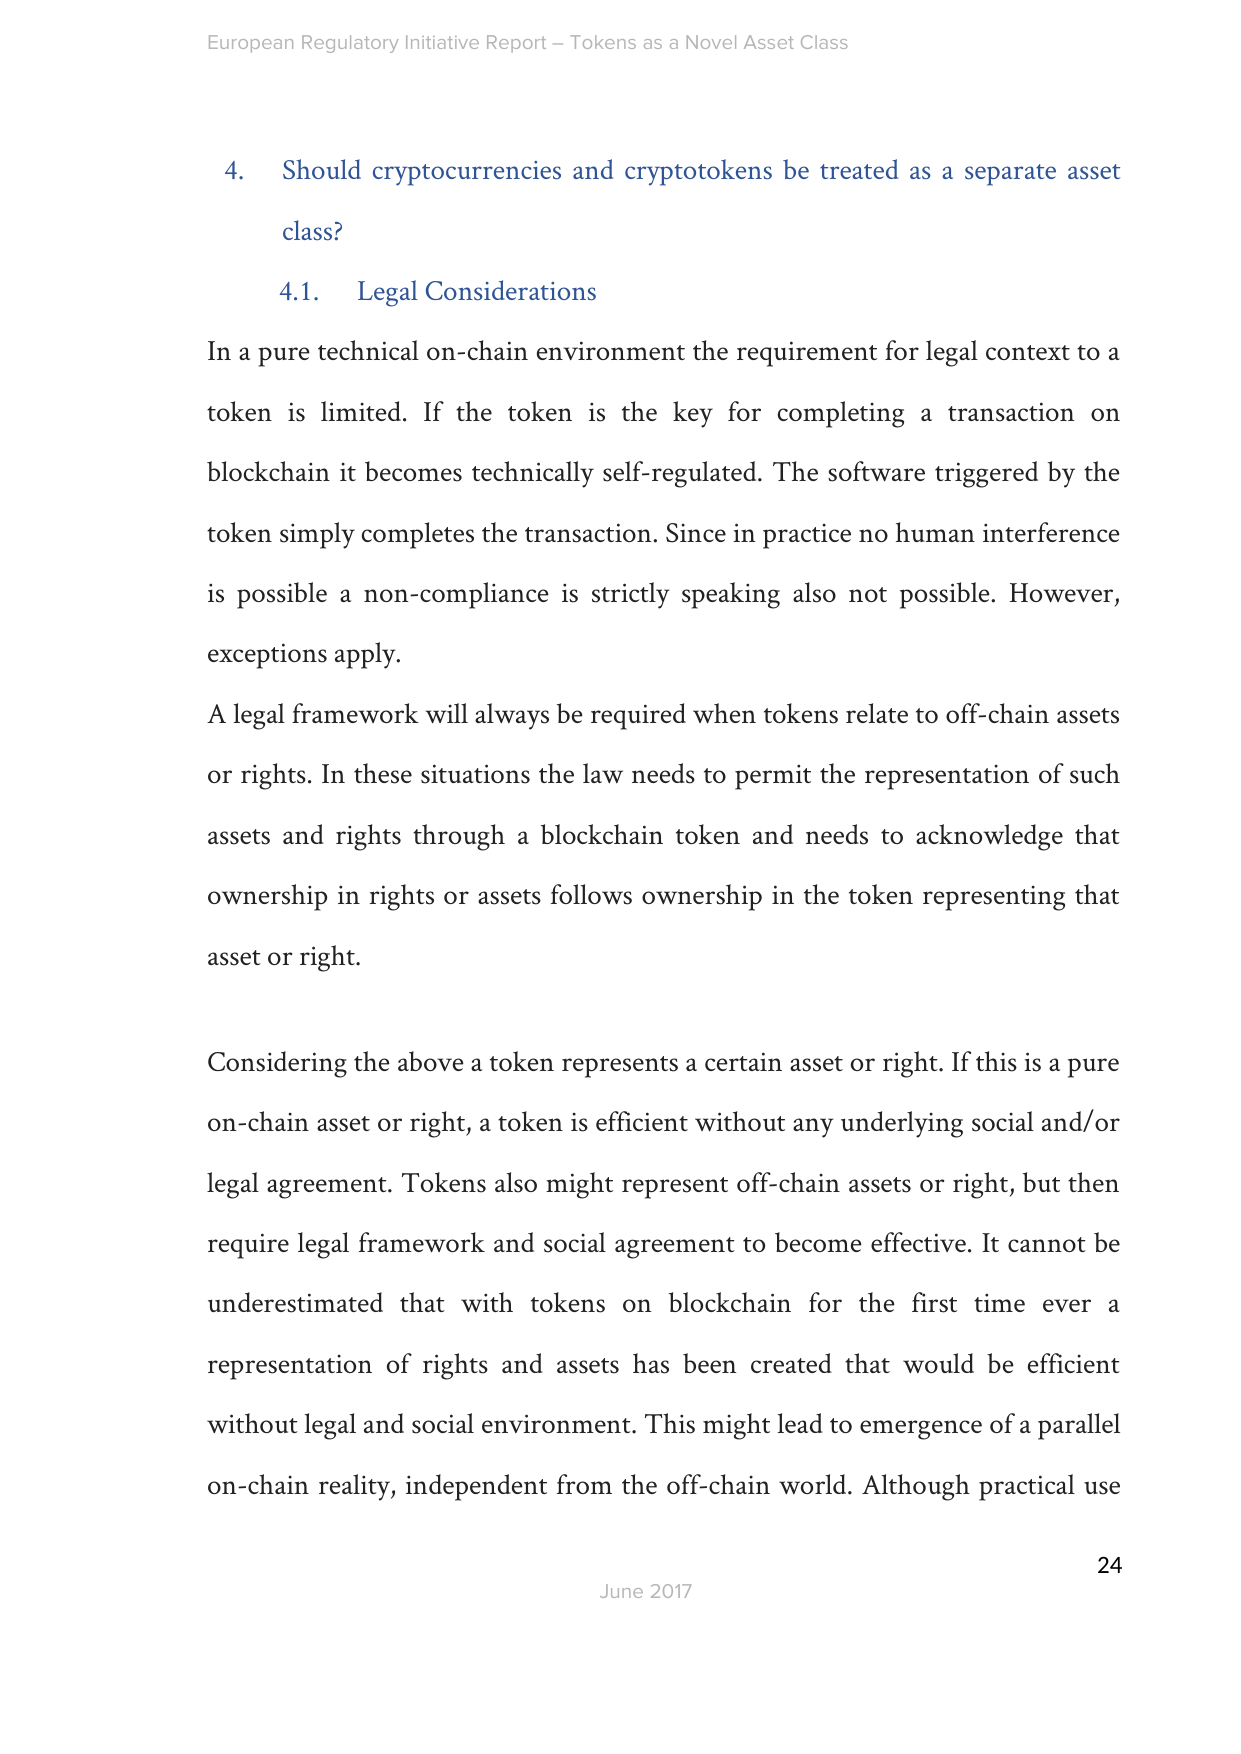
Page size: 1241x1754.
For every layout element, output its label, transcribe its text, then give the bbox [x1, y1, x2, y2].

subtitle Should cryptocurrencies and cryptotokens be treated as a separate asset class? [244, 148, 1122, 248]
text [207, 1039, 1122, 1502]
subtitle Legal Considerations [319, 268, 1122, 309]
text In a pure technical on-chain environment the requirement for legal context to a token is limited. If the token is the key for completing a transaction on blockchain it becomes technically self-regulated. The software triggered by the token simply completes the transaction. Since in practice no human interference is possible a non-compliance is strictly speaking also not possible. However, exceptions apply. [207, 329, 1122, 671]
text A legal framework will always be required when tokens relate to off-chain assets or rights. In these situations the law needs to permit the representation of such assets and rights through a blockchain token and needs to acknowledge that ownership in rights or assets follows ownership in the token representing that asset or right. [207, 691, 1122, 973]
